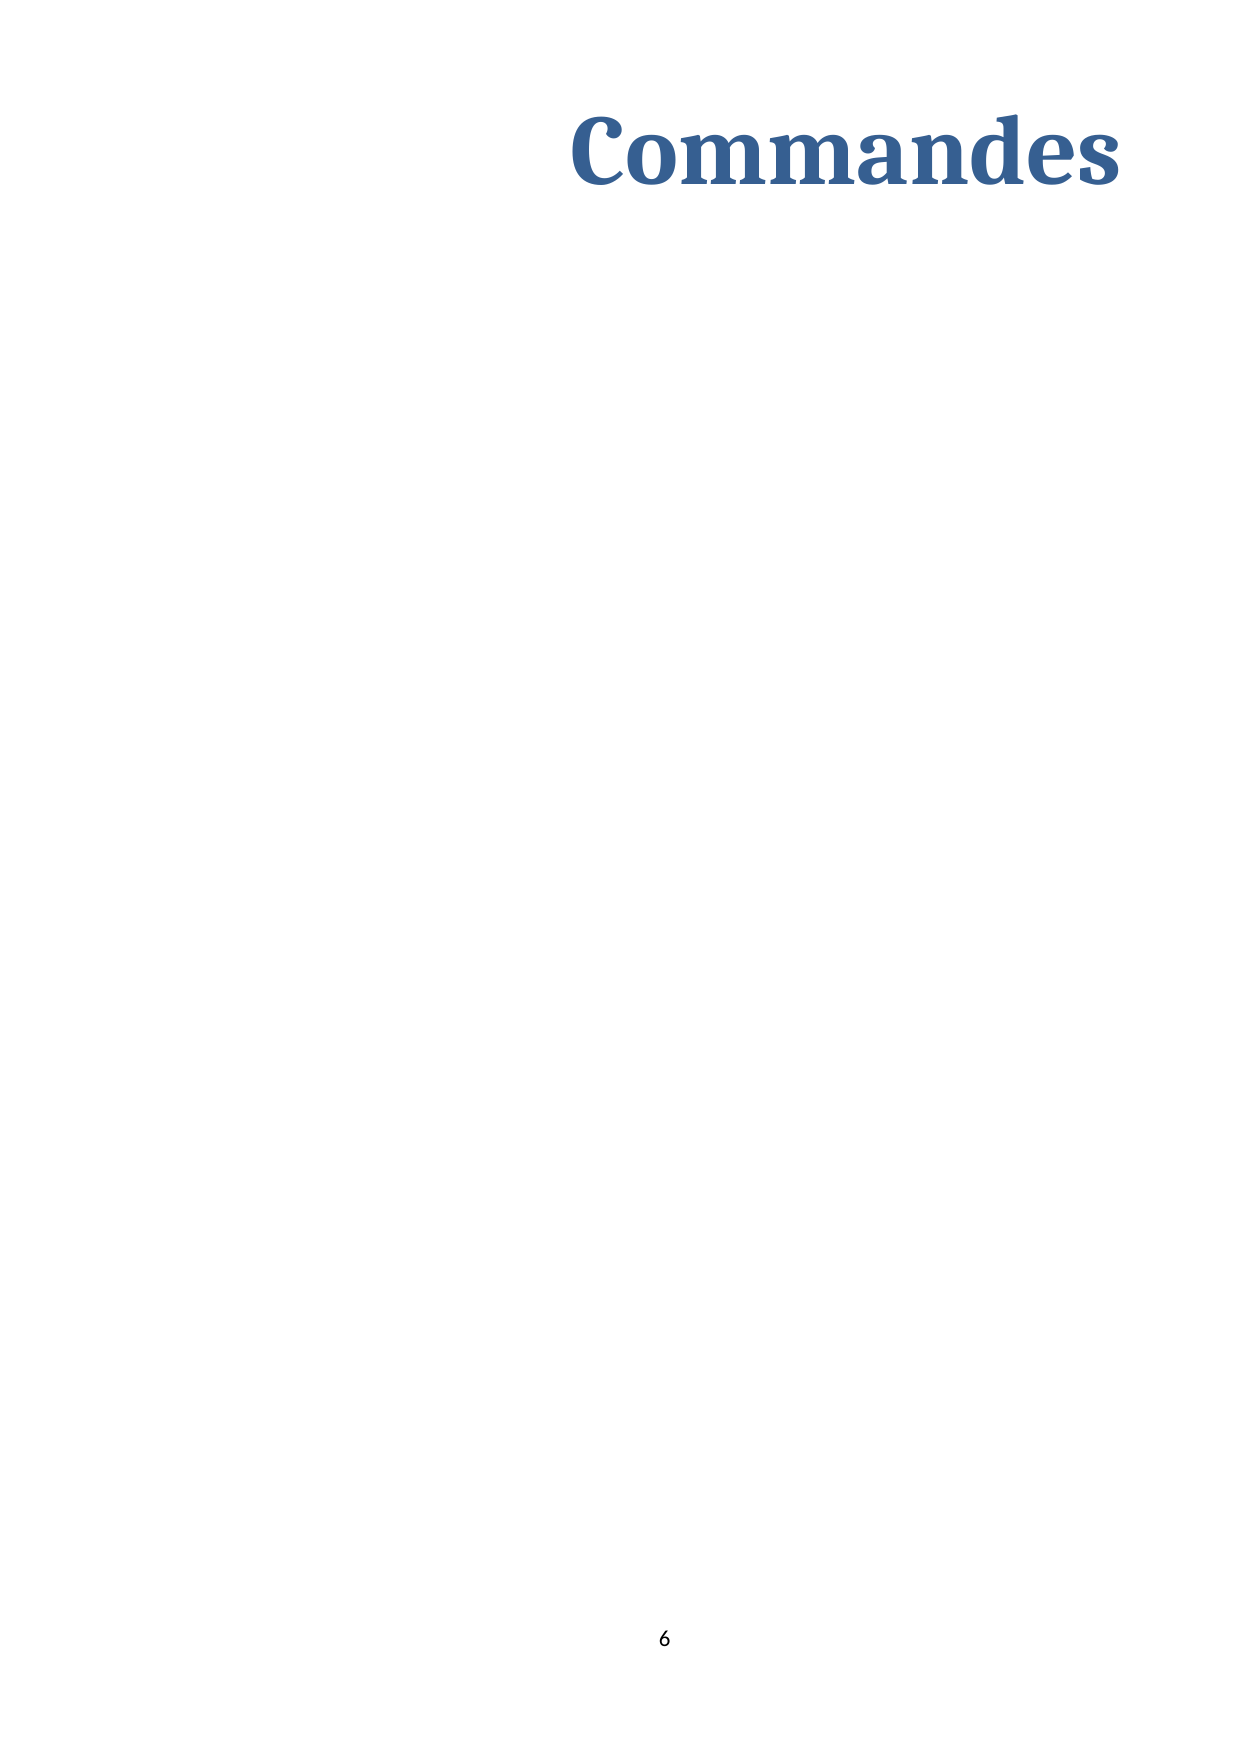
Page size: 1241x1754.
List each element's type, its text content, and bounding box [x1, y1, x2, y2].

subtitle Commandes [88, 94, 1122, 209]
